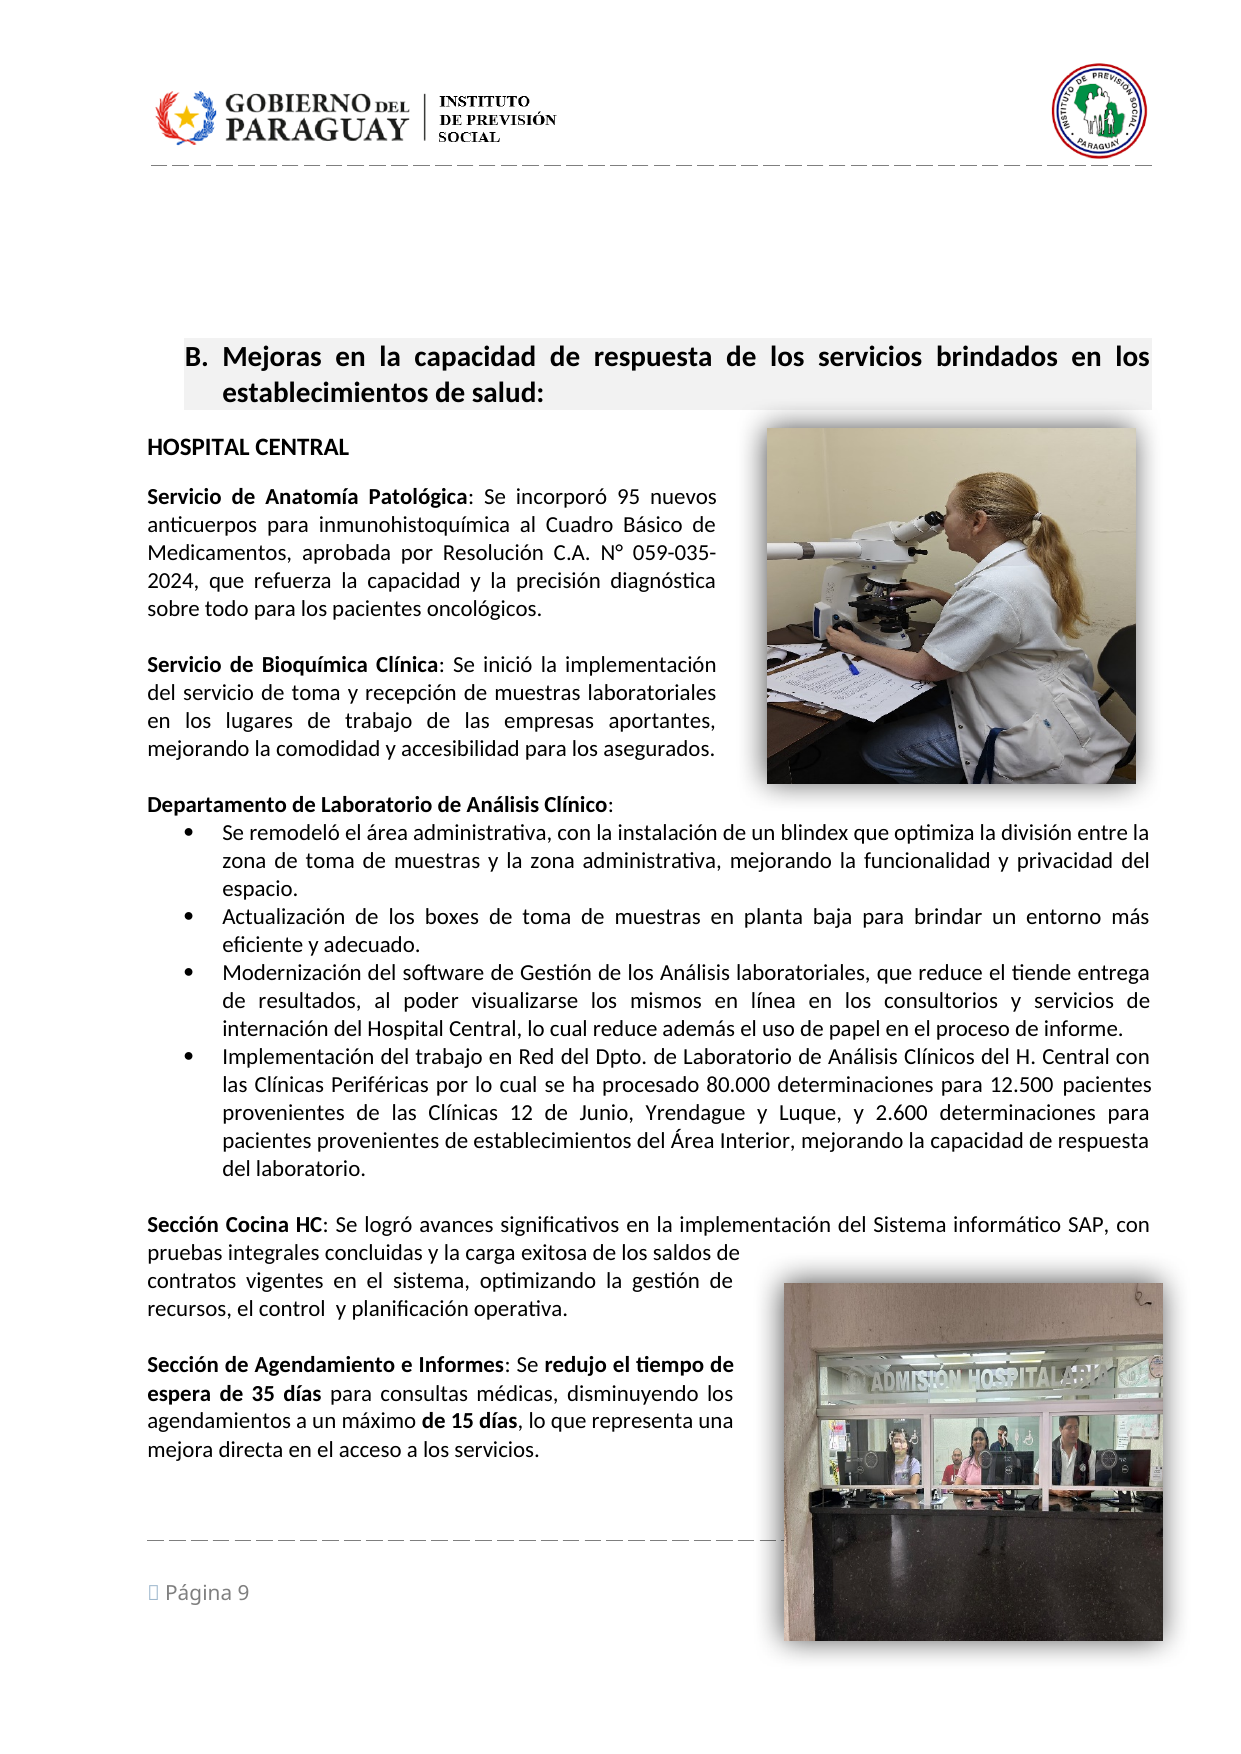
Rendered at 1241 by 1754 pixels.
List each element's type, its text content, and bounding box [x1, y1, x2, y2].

picture [784, 1283, 1163, 1641]
title Sección de Agendamiento e Informes: Se redujo el tiempo de espera de 35 días para consultas médicas, disminuyendo los agendamientos a un máximo de 15 días, lo que representa una mejora directa en el acceso a los servicios. [147, 1351, 759, 1463]
title Sección Cocina HC: Se logró avances significativos en la implementación del Sistema informático SAP, con pruebas integrales concluidas y la carga exitosa de los saldos de contratos vigentes en el sistema, optimizando la gestión de recursos, el control y planificación operativa. [147, 1211, 1152, 1323]
title Mejoras en la capacidad de respuesta de los servicios brindados en los establecimientos de salud: [184, 338, 1152, 410]
title Implementación del trabajo en Red del Dpto. de Laboratorio de Análisis Clínicos del H. Central con las Clínicas Periféricas por lo cual se ha procesado 80.000 determinaciones para 12.500 pacientes provenientes de las Clínicas 12 de Junio, Yrendague y Luque, y 2.600 determinaciones para pacientes provenientes de establecimientos del Área Interior, mejorando la capacidad de respuesta del laboratorio. [184, 1042, 1152, 1182]
title Servicio de Bioquímica Clínica: Se inició la implementación del servicio de toma y recepción de muestras laboratoriales en los lugares de trabajo de las empresas aportantes, mejorando la comodidad y accesibilidad para los asegurados. [147, 650, 743, 762]
picture [147, 73, 579, 163]
picture [767, 428, 1136, 784]
picture [1047, 60, 1154, 163]
title Servicio de Anatomía Patológica: Se incorporó 95 nuevos anticuerpos para inmunohistoquímica al Cuadro Básico de Medicamentos, aprobada por Resolución C.A. N° 059-035-2024, que refuerza la capacidad y la precisión diagnóstica sobre todo para los pacientes oncológicos. [147, 482, 742, 622]
title HOSPITAL CENTRAL [147, 431, 745, 461]
title Se remodeló el área administrativa, con la instalación de un blindex que optimiza la división entre la zona de toma de muestras y la zona administrativa, mejorando la funcionalidad y privacidad del espacio. [184, 818, 1152, 902]
title Modernización del software de Gestión de los Análisis laboratoriales, que reduce el tiende entrega de resultados, al poder visualizarse los mismos en línea en los consultorios y servicios de internación del Hospital Central, lo cual reduce además el uso de papel en el proceso de informe. [184, 958, 1152, 1042]
title Actualización de los boxes de toma de muestras en planta baja para brindar un entorno más eficiente y adecuado. [184, 902, 1152, 958]
title Departamento de Laboratorio de Análisis Clínico: [147, 790, 1152, 818]
